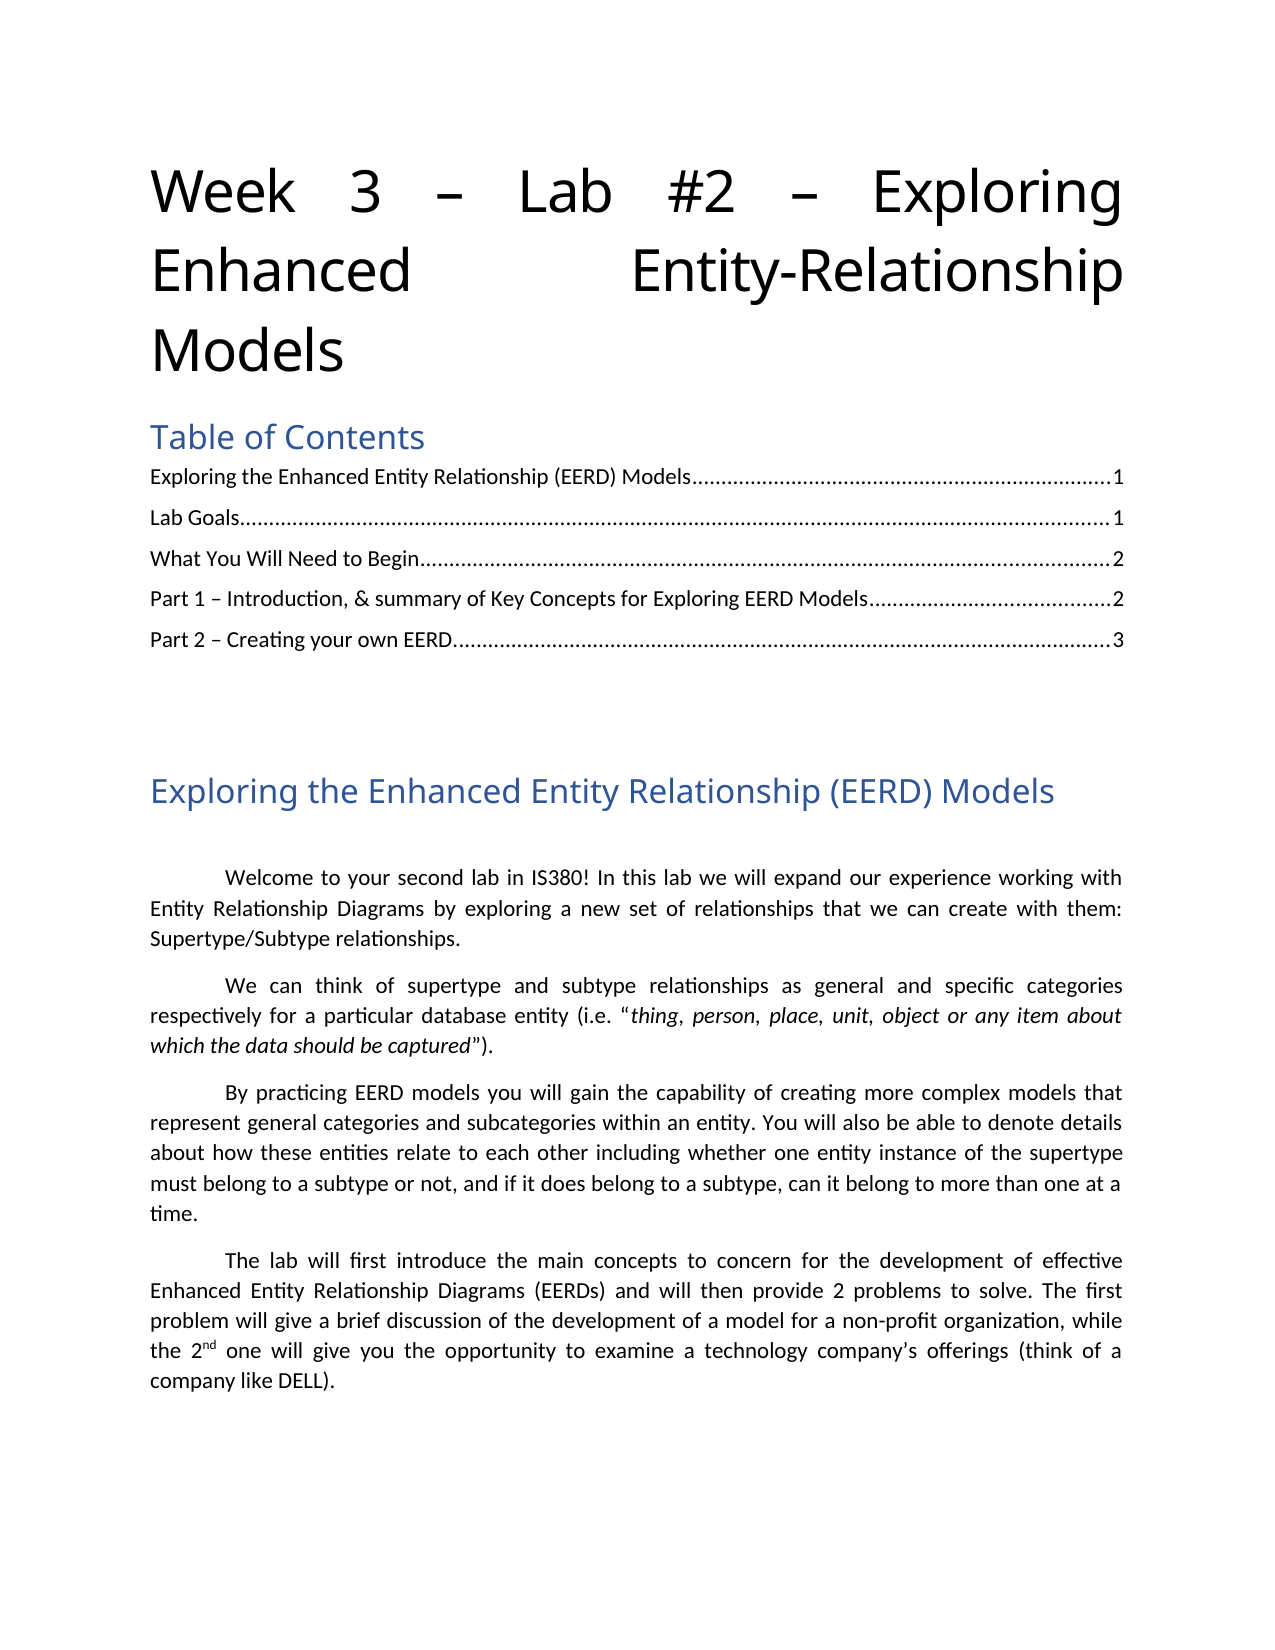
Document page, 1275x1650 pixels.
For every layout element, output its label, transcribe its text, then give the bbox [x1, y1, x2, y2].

title Week 3 – Lab #2 – Exploring Enhanced Entity-Relationship Models [150, 150, 1125, 388]
text The lab will first introduce the main concepts to concern for the development of effective Enhanced Entity Relationship Diagrams (EERDs) and will then provide 2 problems to solve. The first problem will give a brief discussion of the development of a model for a non-profit organization, while the 2nd one will give you the opportunity to examine a technology company’s offerings (think of a company like DELL). [150, 1246, 1125, 1394]
text Welcome to your second lab in IS380! In this lab we will expand our experience working with Entity Relationship Diagrams by exploring a new set of relationships that we can create with them: Supertype/Subtype relationships. [150, 863, 1125, 952]
subtitle Exploring the Enhanced Entity Relationship (EERD) Models [150, 768, 1125, 813]
text We can think of supertype and subtype relationships as general and specific categories respectively for a particular database entity (i.e. “thing, person, place, unit, object or any item about which the data should be captured”). [150, 971, 1125, 1059]
text By practicing EERD models you will gain the capability of creating more complex models that represent general categories and subcategories within an entity. You will also be able to denote details about how these entities relate to each other including whether one entity instance of the supertype must belong to a subtype or not, and if it does belong to a subtype, can it belong to more than one at a time. [150, 1078, 1125, 1227]
